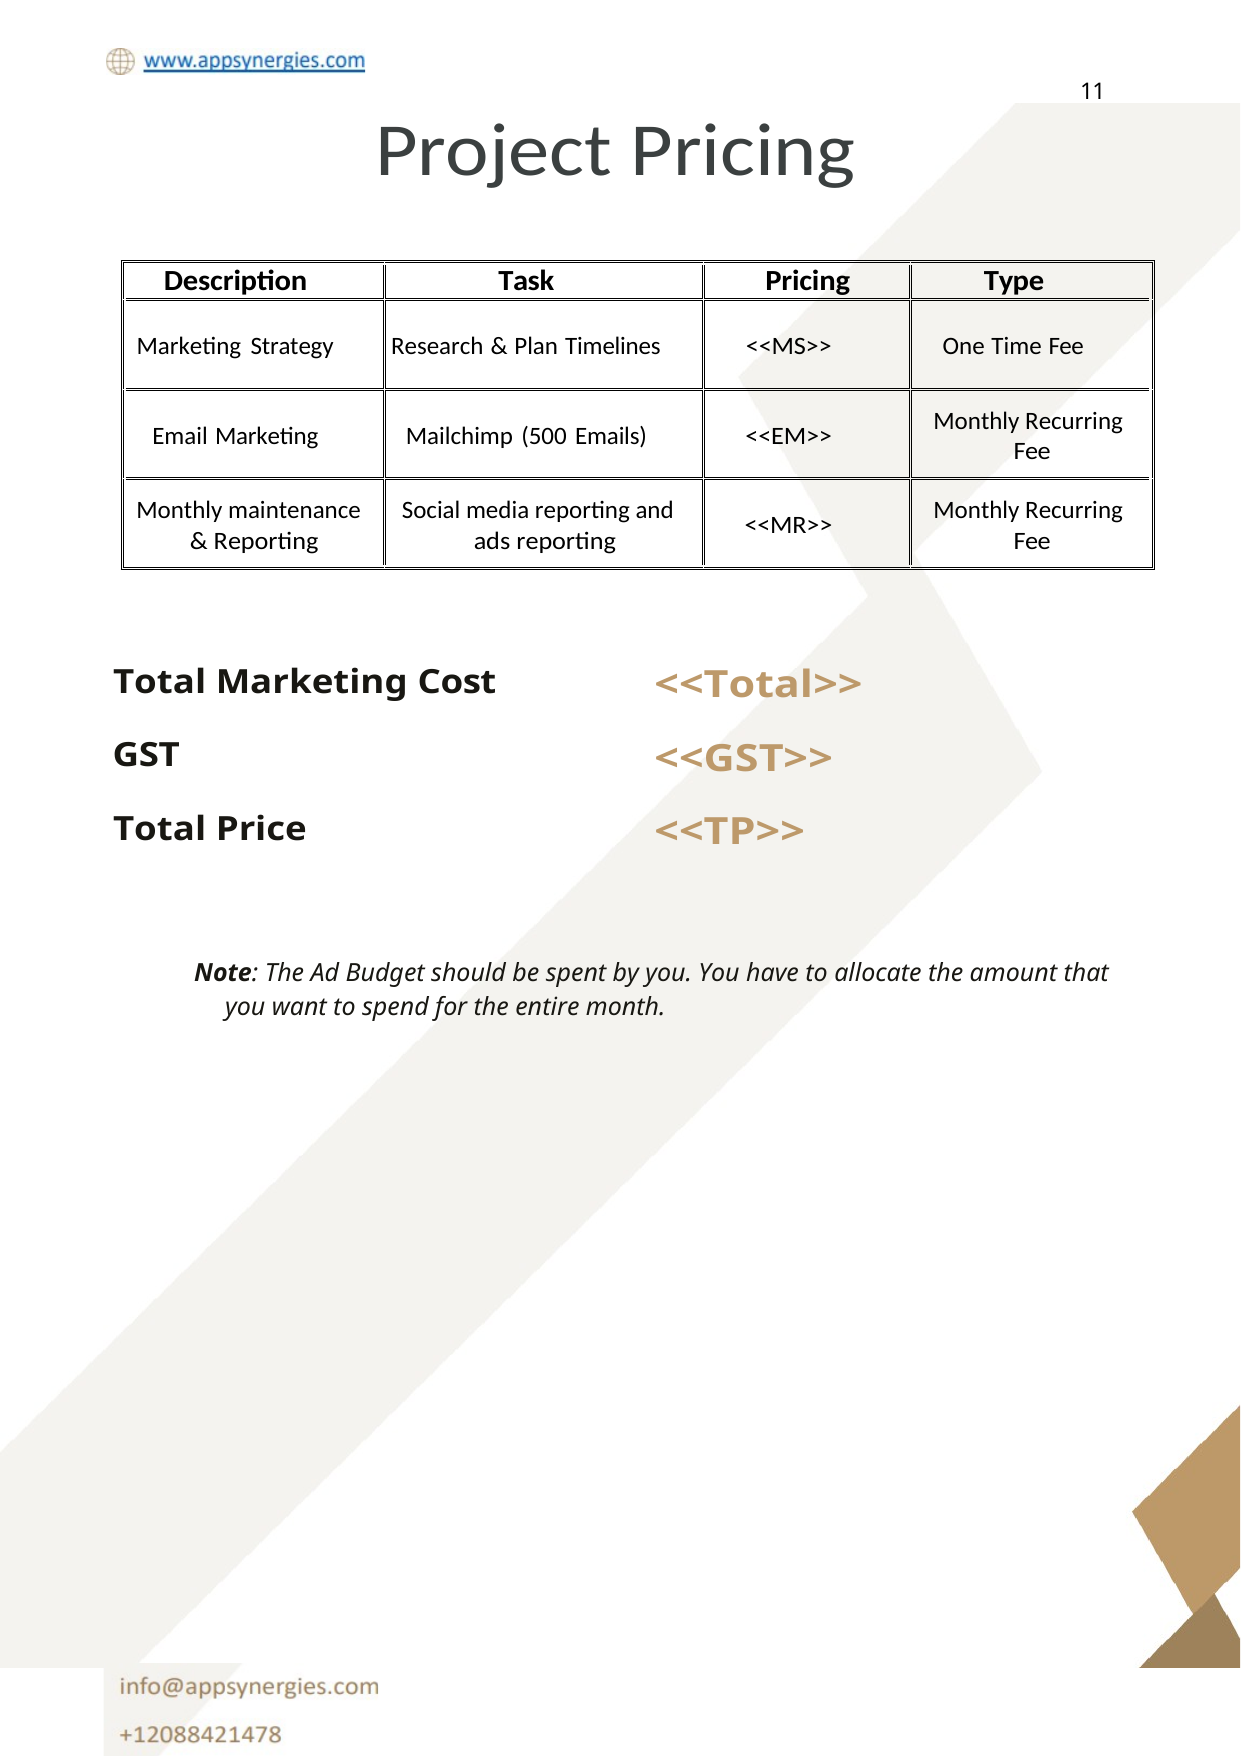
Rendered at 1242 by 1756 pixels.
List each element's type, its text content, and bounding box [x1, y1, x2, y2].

table_cell <<MR>> [704, 480, 910, 567]
picture [106, 48, 365, 75]
table_header Pricing [704, 263, 910, 298]
table_cell Marketing Strategy [122, 298, 384, 387]
table_cell <<TP>> [643, 783, 1107, 857]
table_cell Monthly Recurring Fee [910, 477, 1153, 567]
table_cell Email Marketing [124, 388, 383, 477]
table_cell One Time Fee [910, 298, 1153, 387]
table_cell <<EM>> [705, 391, 909, 477]
table_cell Monthly Recurring Fee [912, 388, 1152, 477]
table_cell <<MS>> [705, 301, 909, 387]
table_header <<Total>> [643, 636, 1107, 710]
table_cell Total Price [92, 783, 643, 857]
table_cell Social media reporting and ads reporting [385, 480, 703, 567]
table_header Description [124, 263, 384, 298]
table_header Task [385, 263, 703, 298]
table_header Type [910, 263, 1152, 298]
table_cell GST [92, 710, 643, 783]
picture [0, 103, 1241, 1756]
table_cell Mailchimp (500 Emails) [386, 391, 702, 477]
table_cell Monthly maintenance & Reporting [122, 477, 384, 567]
text Note: The Ad Budget should be spent by you. You have to allocate the amount that you want to spend for the entire month. [187, 954, 1212, 1122]
table_cell Research & Plan Timelines [386, 301, 702, 387]
table_cell <<GST>> [643, 710, 1107, 783]
table_header Total Marketing Cost [92, 636, 643, 710]
subtitle Project Pricing [94, 102, 1137, 194]
